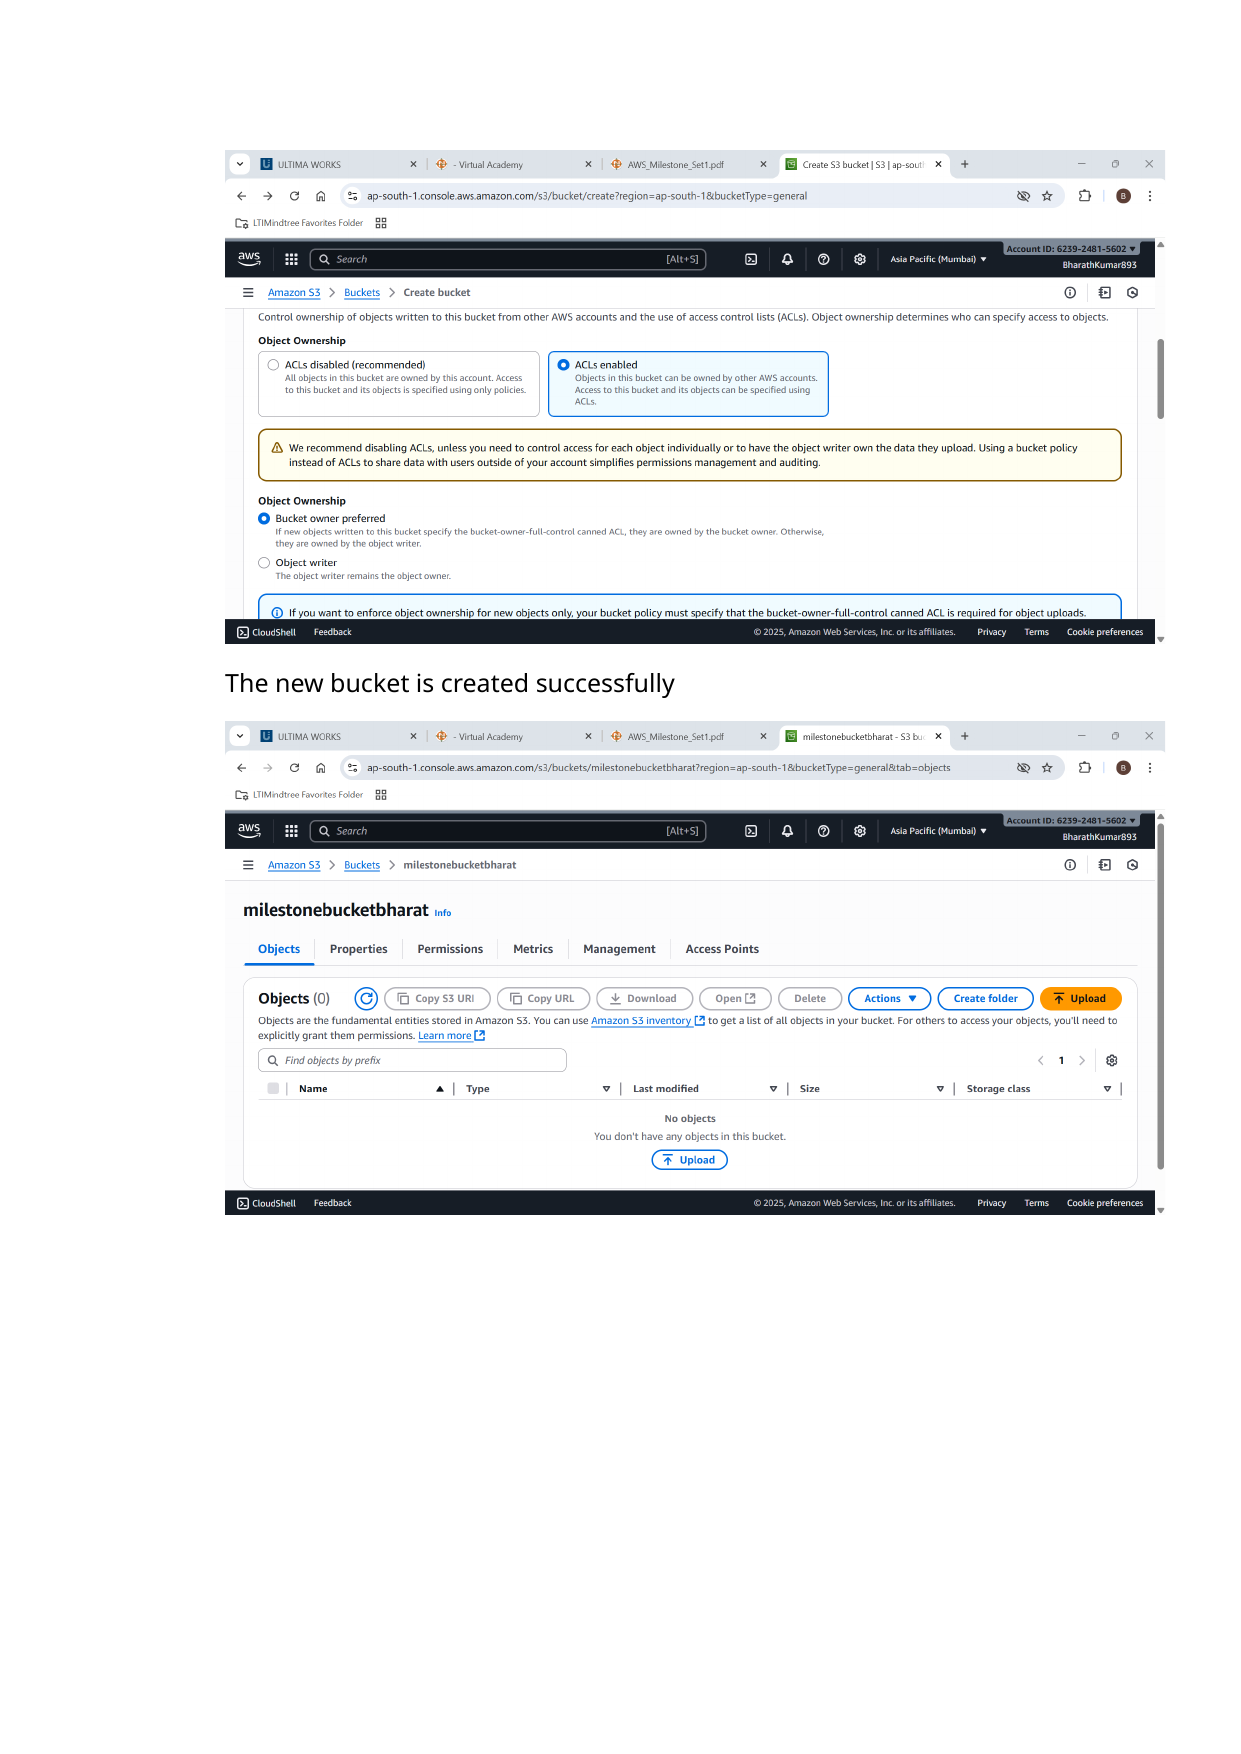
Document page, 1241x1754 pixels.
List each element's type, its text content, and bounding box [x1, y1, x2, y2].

text The new bucket is created successfully [225, 665, 1090, 699]
picture [225, 150, 1166, 644]
picture [225, 721, 1166, 1215]
